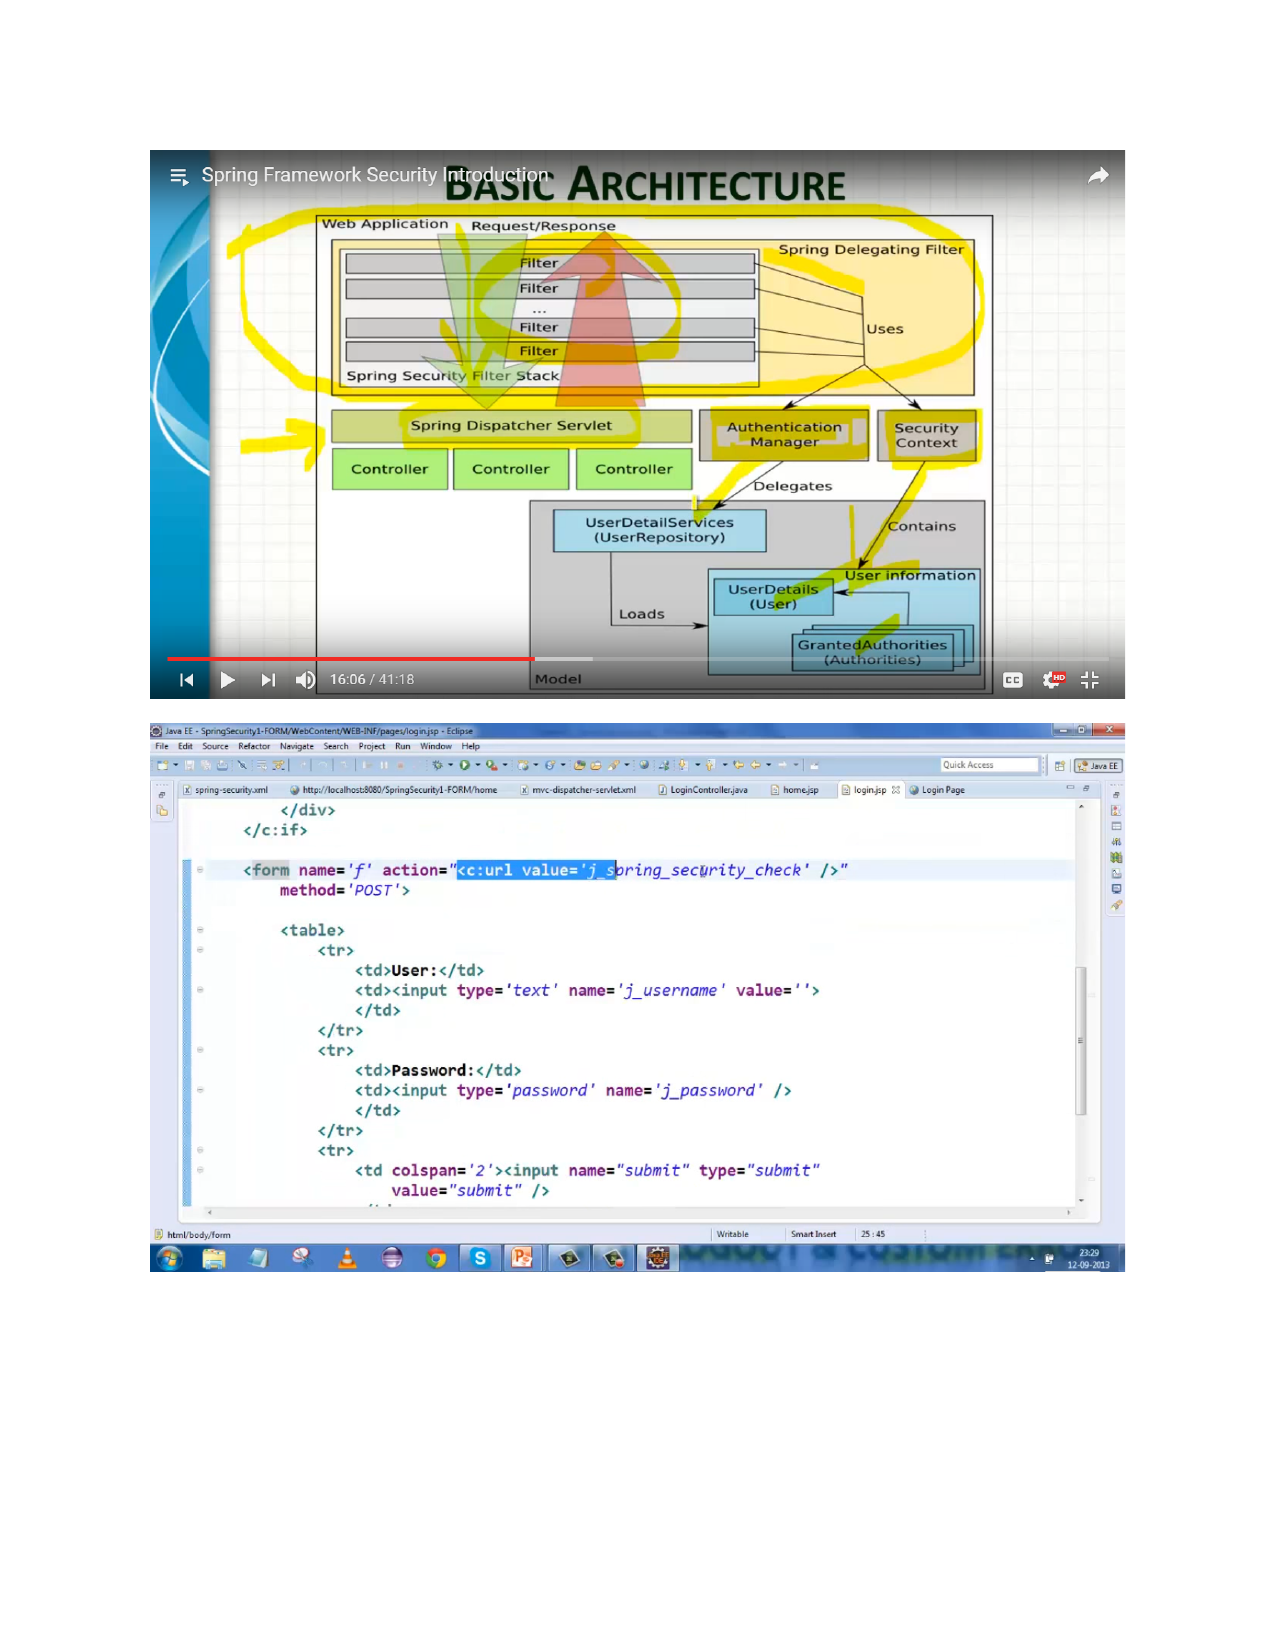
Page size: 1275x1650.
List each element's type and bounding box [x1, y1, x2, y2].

picture [150, 723, 1125, 1272]
picture [186, 676, 192, 684]
picture [150, 150, 1125, 699]
